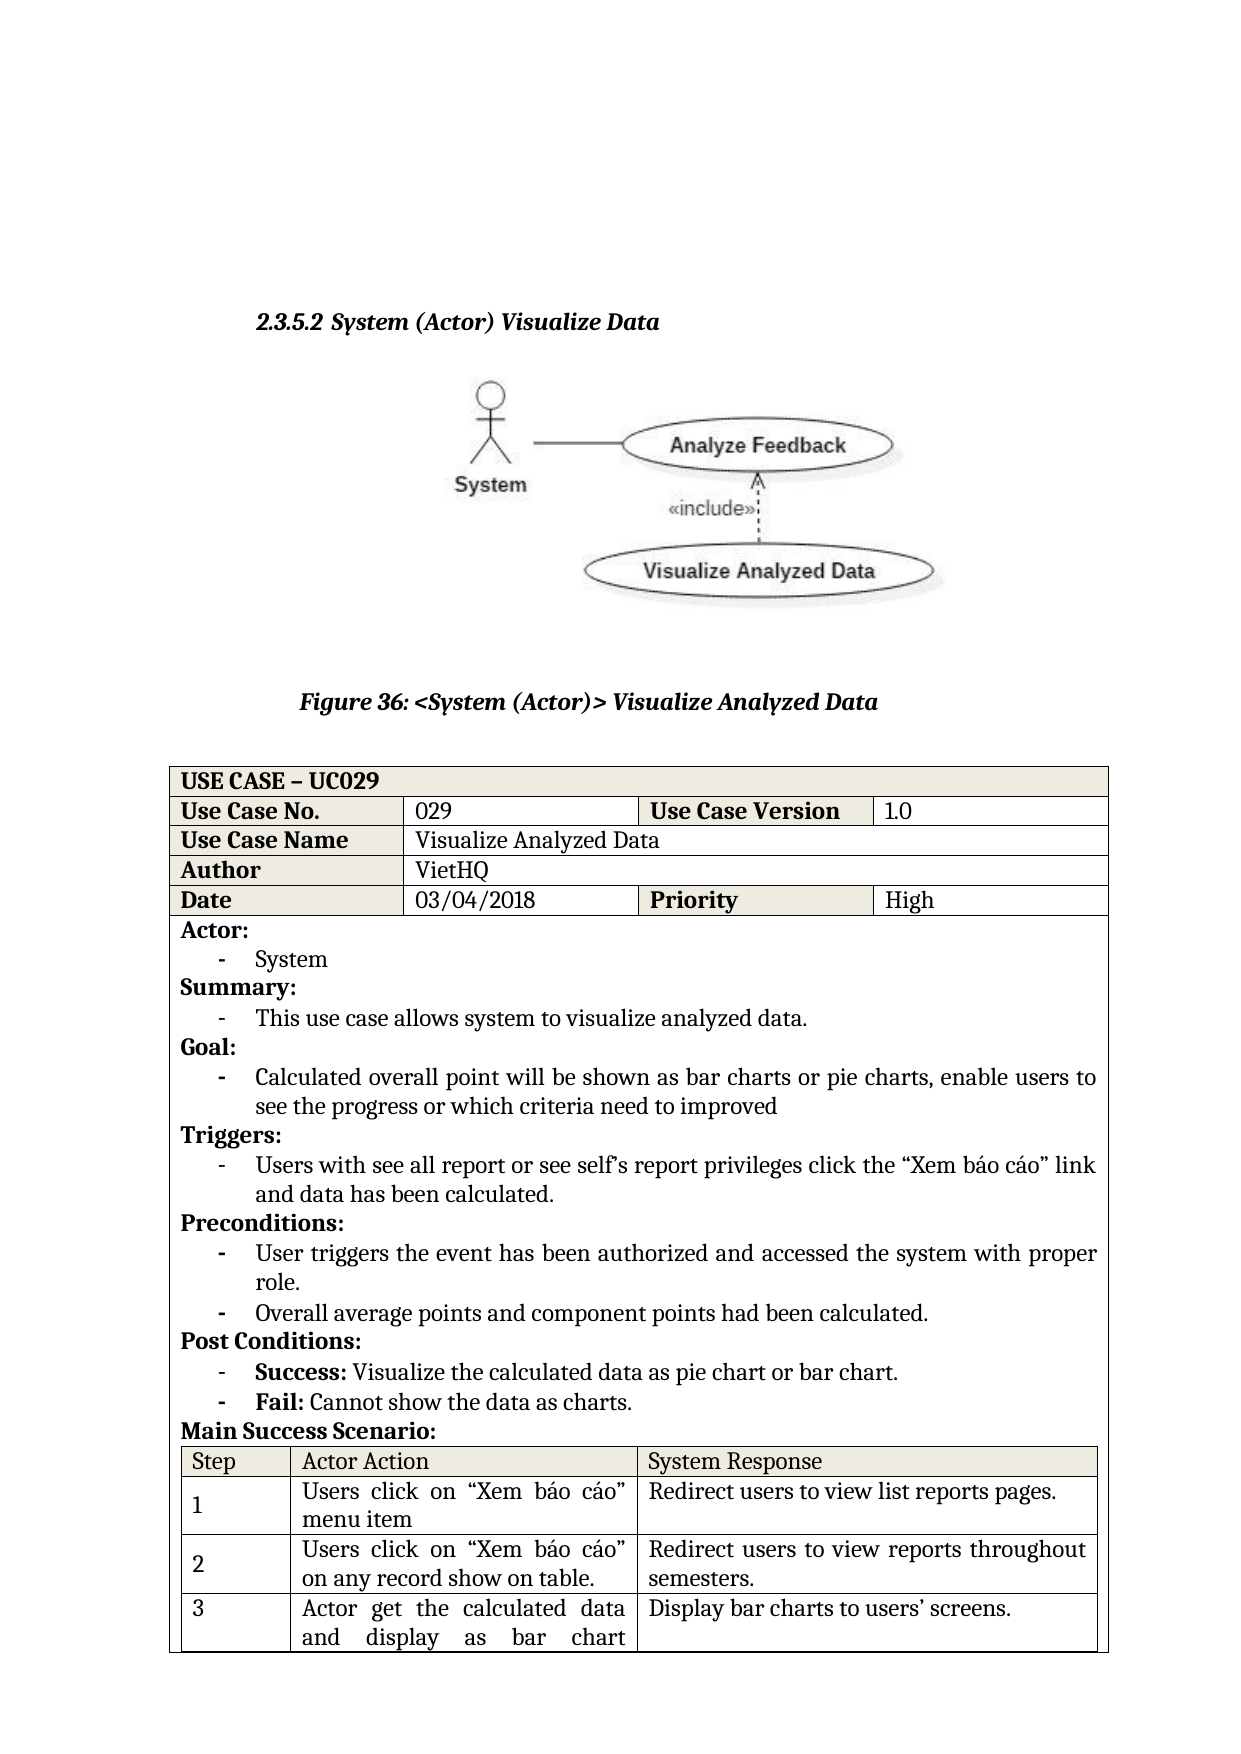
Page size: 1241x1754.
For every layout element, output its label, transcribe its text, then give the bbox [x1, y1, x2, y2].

text 2.3.5.2 System (Actor) Visualize Data [181, 308, 1171, 337]
table_cell Use Case No. [170, 797, 403, 825]
table_cell Date [170, 886, 403, 915]
table_cell High [874, 886, 1108, 915]
table_cell Author [170, 856, 403, 885]
text Figure 36: <System (Actor)> Visualize Analyzed Data [106, 688, 1071, 717]
table_header USE CASE – UC029 [170, 767, 1108, 796]
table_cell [170, 916, 1108, 1652]
table_cell 1.0 [874, 797, 1108, 825]
table_cell Priority [639, 886, 873, 915]
table_cell Use Case Name [170, 826, 403, 855]
picture [432, 365, 995, 660]
table_cell VietHQ [404, 856, 1108, 885]
table_cell 029 [404, 797, 638, 825]
table_cell 03/04/2018 [404, 886, 638, 915]
table_cell Visualize Analyzed Data [404, 826, 1108, 855]
table_cell Use Case Version [639, 797, 873, 825]
